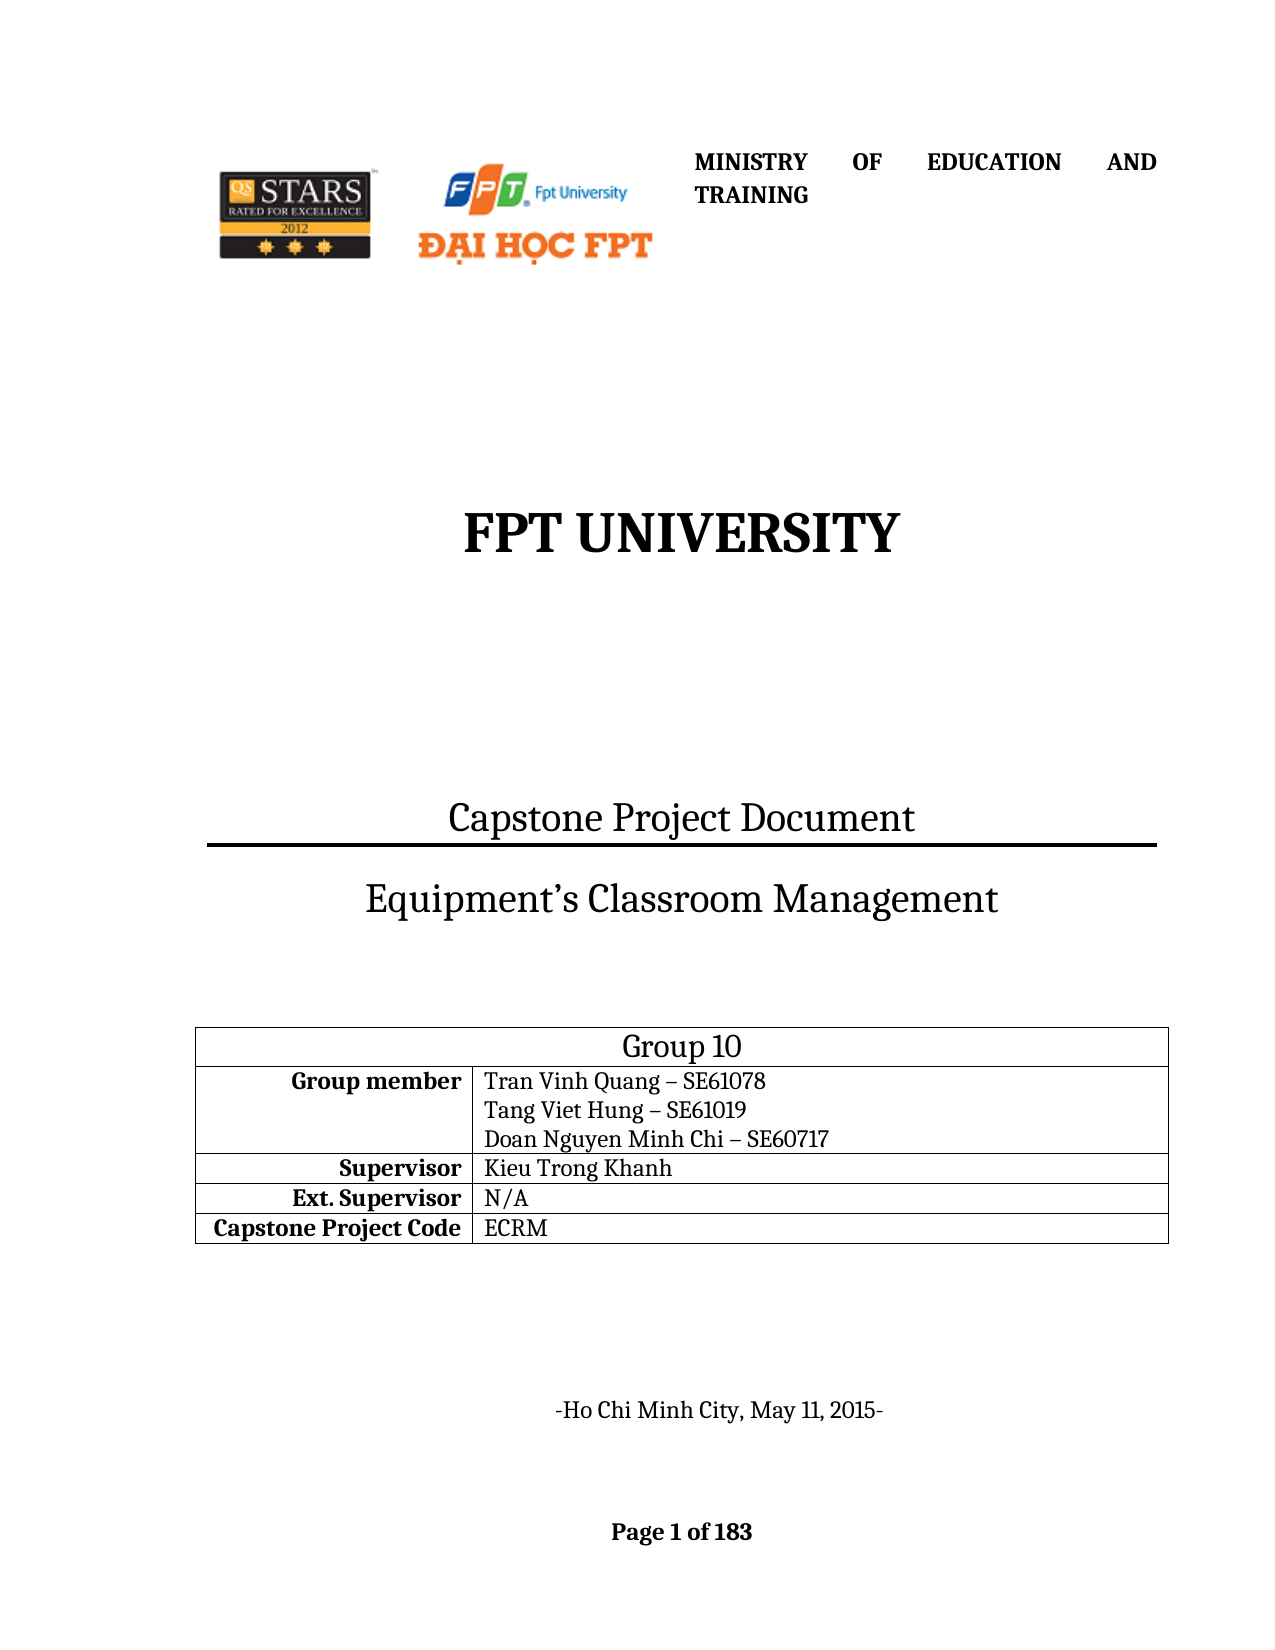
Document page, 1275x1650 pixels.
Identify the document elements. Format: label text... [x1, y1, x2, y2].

table_cell Ext. Supervisor [196, 1184, 472, 1213]
table_cell Kieu Trong Khanh [473, 1154, 1168, 1183]
list -Ho Chi Minh City, May 11, 2015- [282, 1396, 1157, 1424]
text Capstone Project Document [207, 793, 1157, 843]
text Equipment’s Classroom Management [207, 875, 1157, 923]
text FPT UNIVERSITY [207, 500, 1157, 567]
picture [206, 147, 676, 276]
table_cell Group member [196, 1067, 472, 1153]
table_cell Supervisor [196, 1154, 472, 1183]
table_cell ECRM [473, 1214, 1168, 1243]
table_cell Tran Vinh Quang – SE61078 Tang Viet Hung – SE61019 Doan Nguyen Minh Chi – SE60717 [473, 1067, 1168, 1153]
table_cell Capstone Project Code [196, 1214, 472, 1243]
table_header Group 10 [196, 1028, 1168, 1066]
table_cell N/A [473, 1184, 1168, 1213]
